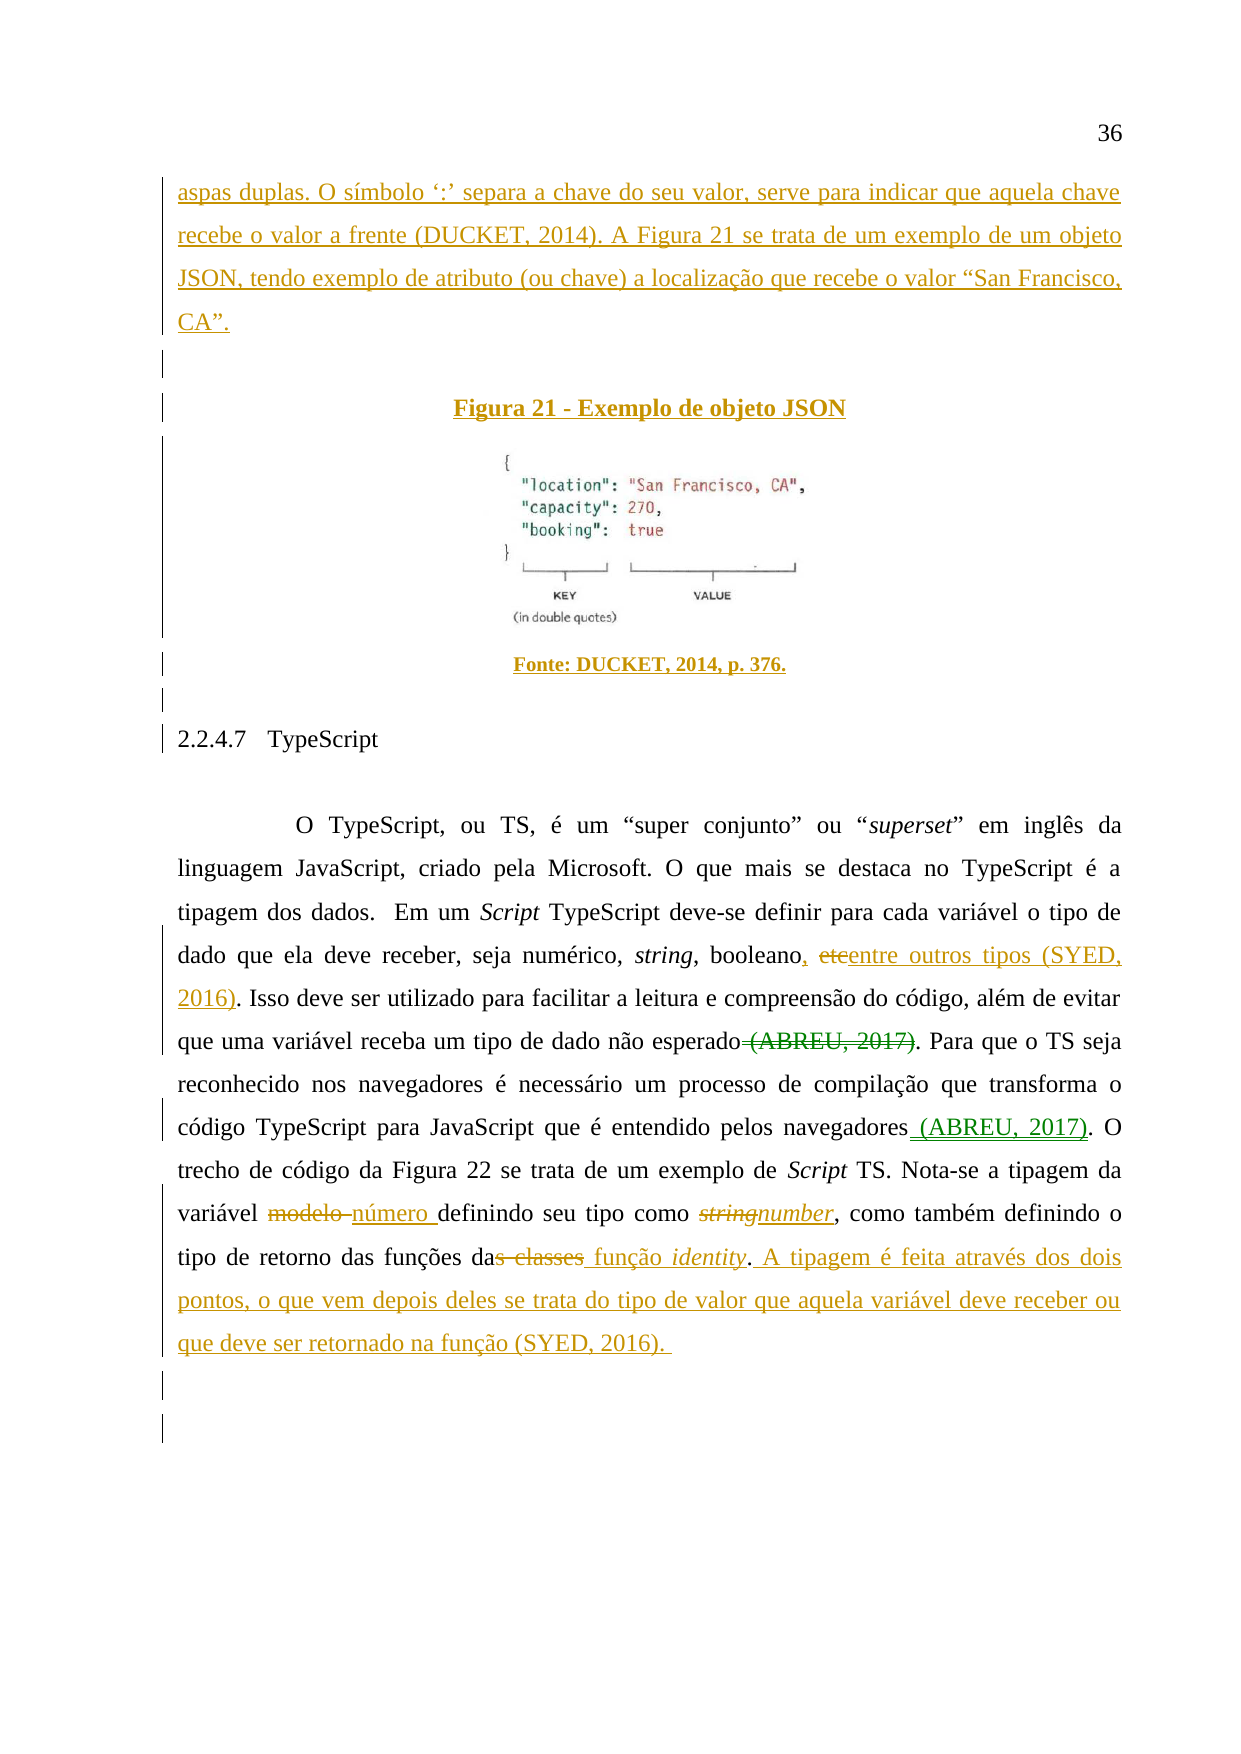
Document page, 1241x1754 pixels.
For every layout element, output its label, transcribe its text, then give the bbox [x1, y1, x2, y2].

text O TypeScript, ou TS, é um “super conjunto” ou “superset” em inglês da linguagem JavaScript, criado pela Microsoft. O que mais se destaca no TypeScript é a tipagem dos dados. Em um Script TypeScript deve-se definir para cada variável o tipo de dado que ela deve receber, seja numérico, string, booleano . Isso deve ser utilizado para facilitar a leitura e compreensão do código, além de evitar que uma variável receba um tipo de dado não esperado. Para que o TS seja reconhecido nos navegadores é necessário um processo de compilação que transforma o código TypeScript para JavaScript que é entendido pelos navegadores. O trecho de código da Figura 22 se trata de um exemplo de Script TS. Nota-se a tipagem da variável definindo seu tipo como , como também definindo o tipo de retorno das funções da. [177, 810, 1122, 1357]
picture [467, 436, 833, 638]
subtitle TypeScript [177, 724, 1122, 753]
